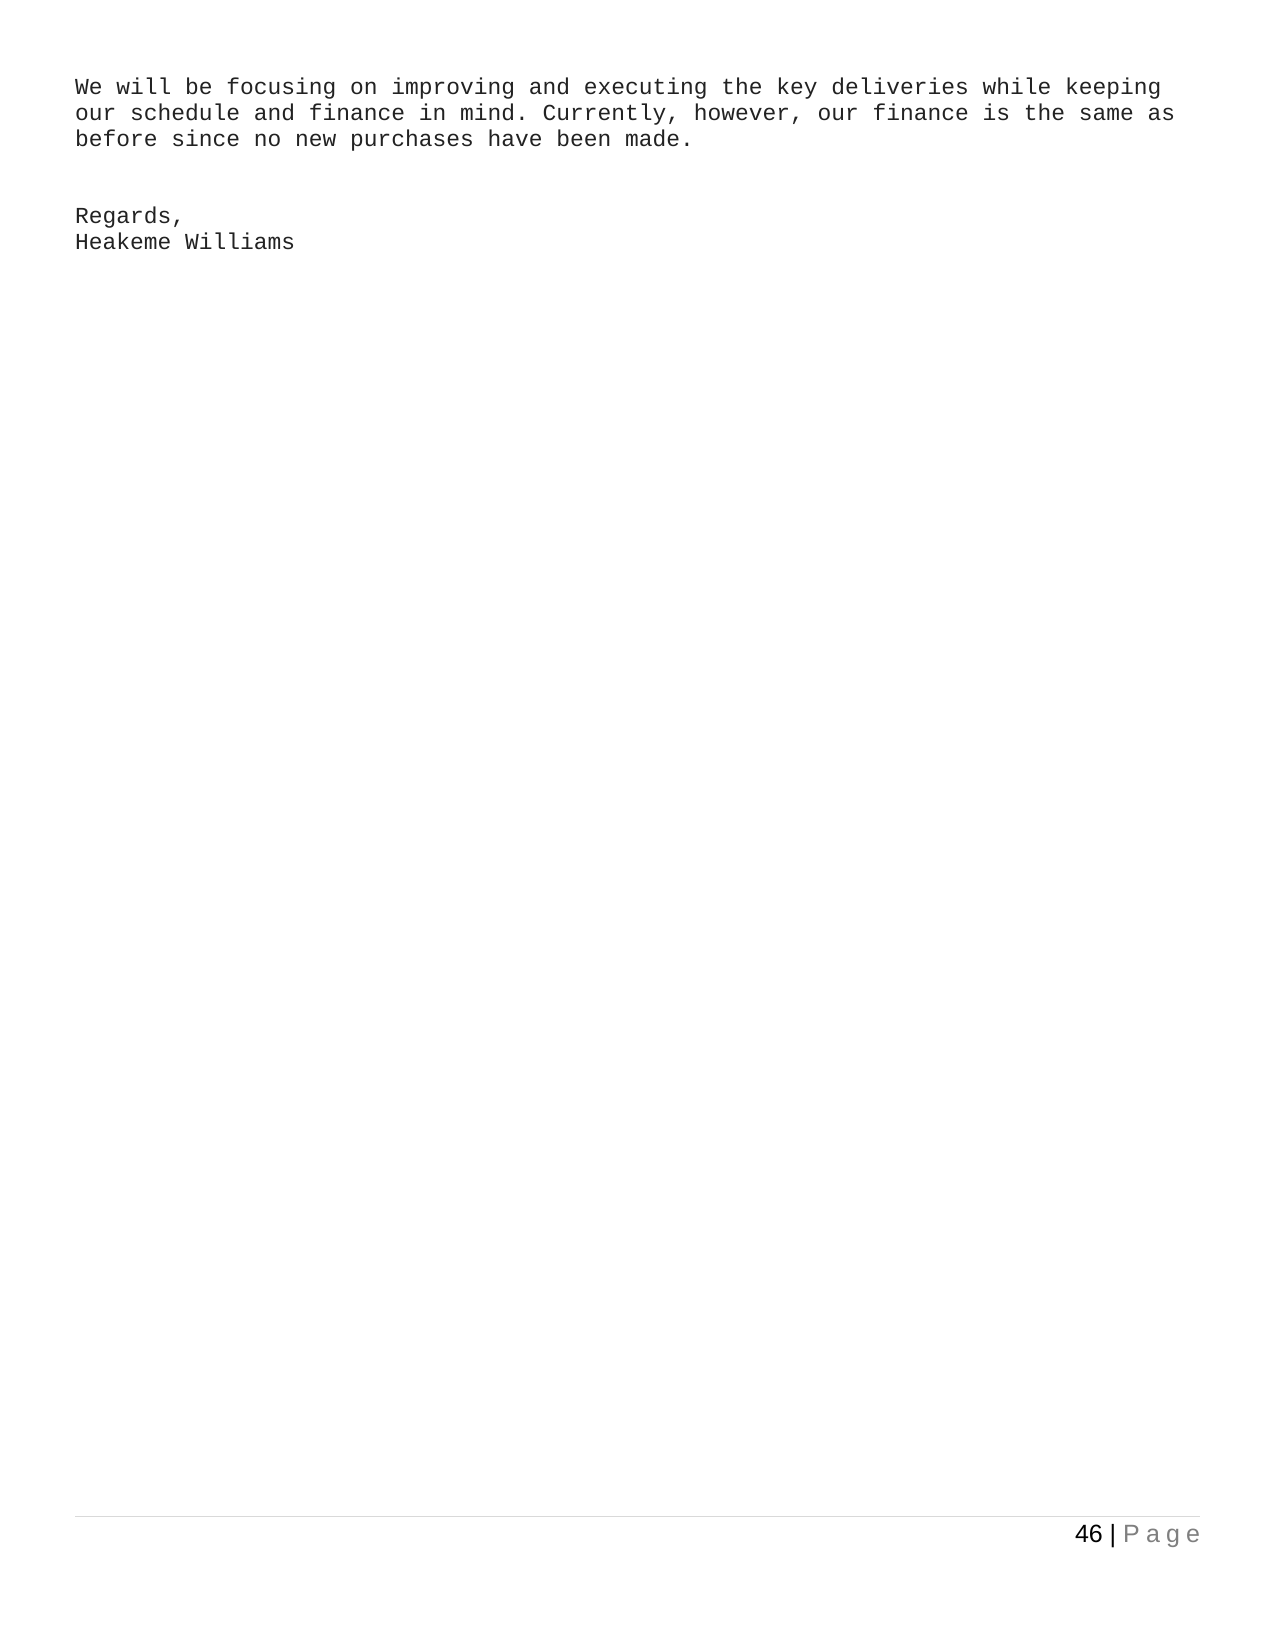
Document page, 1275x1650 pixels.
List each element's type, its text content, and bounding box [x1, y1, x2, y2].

text We will be focusing on improving and executing the key deliveries while keeping our schedule and finance in mind. Currently, however, our finance is the same as before since no new purchases have been made. [75, 75, 1200, 153]
text Heakeme Williams [75, 231, 1200, 257]
text Regards, [75, 205, 1200, 231]
